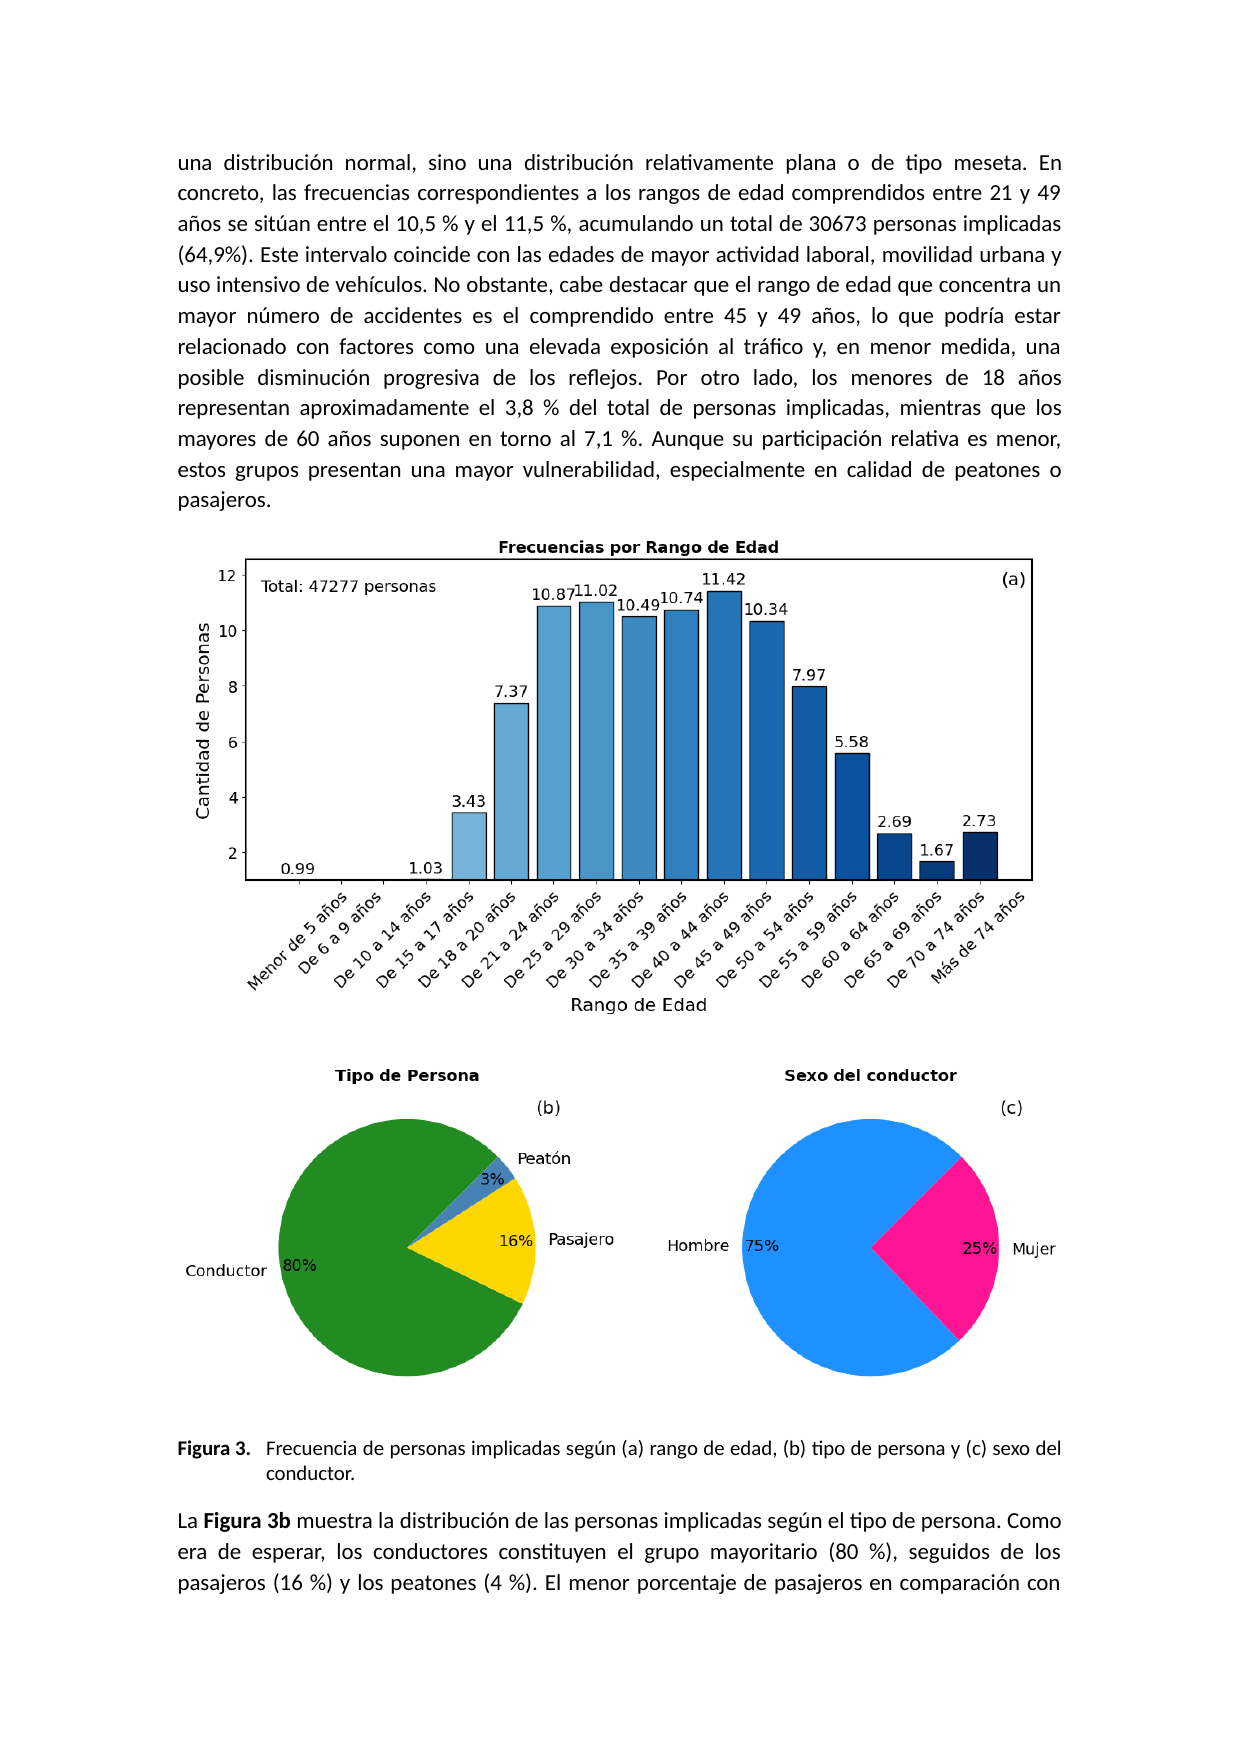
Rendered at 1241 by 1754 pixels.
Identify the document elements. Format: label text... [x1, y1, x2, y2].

picture [177, 533, 1063, 1416]
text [177, 148, 1063, 514]
text Figura 3. Frecuencia de personas implicadas según (a) rango de edad, (b) tipo de persona y (c) sexo del conductor. [177, 1435, 1063, 1486]
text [177, 1507, 1063, 1596]
